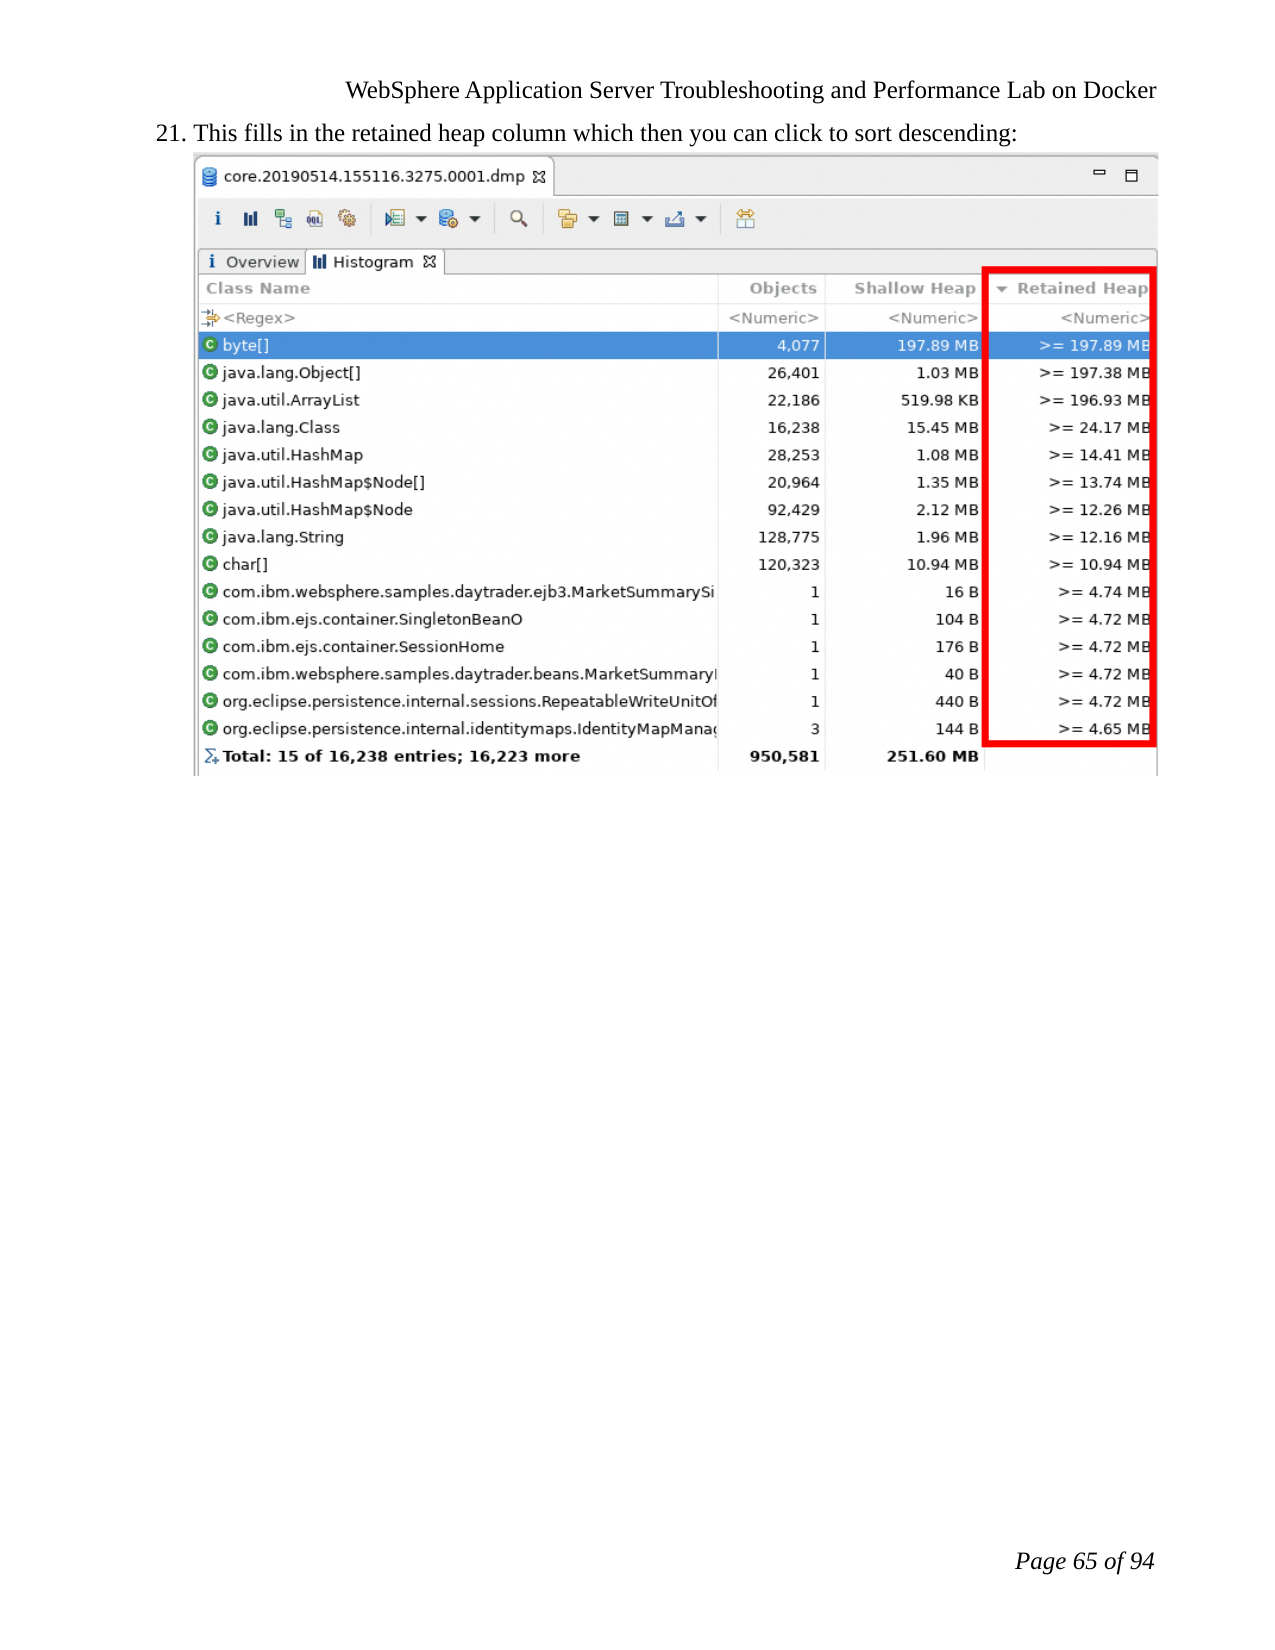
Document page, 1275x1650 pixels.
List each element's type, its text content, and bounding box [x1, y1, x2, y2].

picture [193, 152, 1159, 776]
